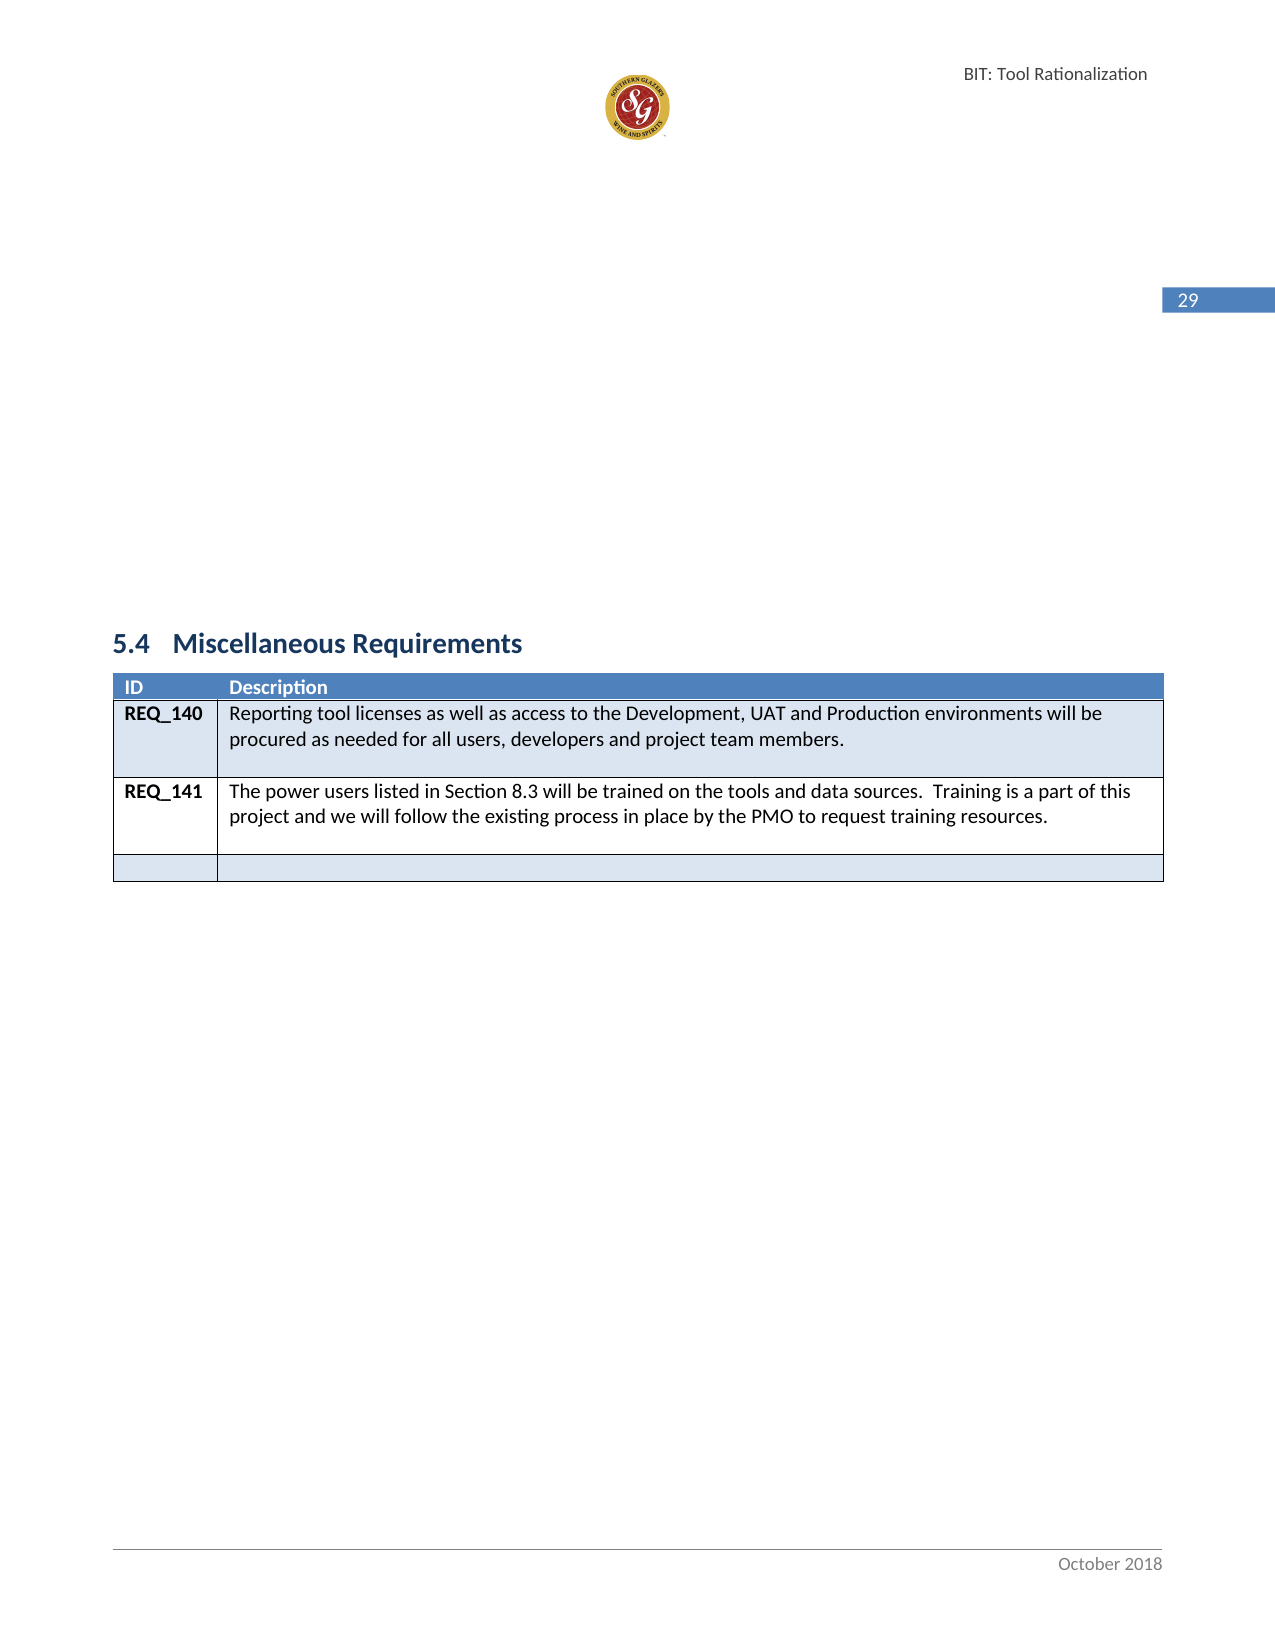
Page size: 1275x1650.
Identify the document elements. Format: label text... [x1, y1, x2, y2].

table_cell REQ_140 [114, 701, 217, 777]
table_header ID [114, 674, 217, 699]
table_cell [218, 855, 1163, 881]
table_cell The power users listed in Section 8.3 will be trained on the tools and data sources. Training is a part of this project and we will follow the existing process in place by the PMO to request training resources. [218, 778, 1163, 854]
table_cell REQ_141 [114, 778, 217, 854]
table_cell Reporting tool licenses as well as access to the Development, UAT and Production environments will be procured as needed for all users, developers and project team members. [218, 701, 1163, 777]
table_cell [114, 855, 217, 881]
picture [605, 75, 670, 140]
subtitle Miscellaneous Requirements [112, 625, 1162, 661]
table_header Description [218, 674, 1163, 699]
